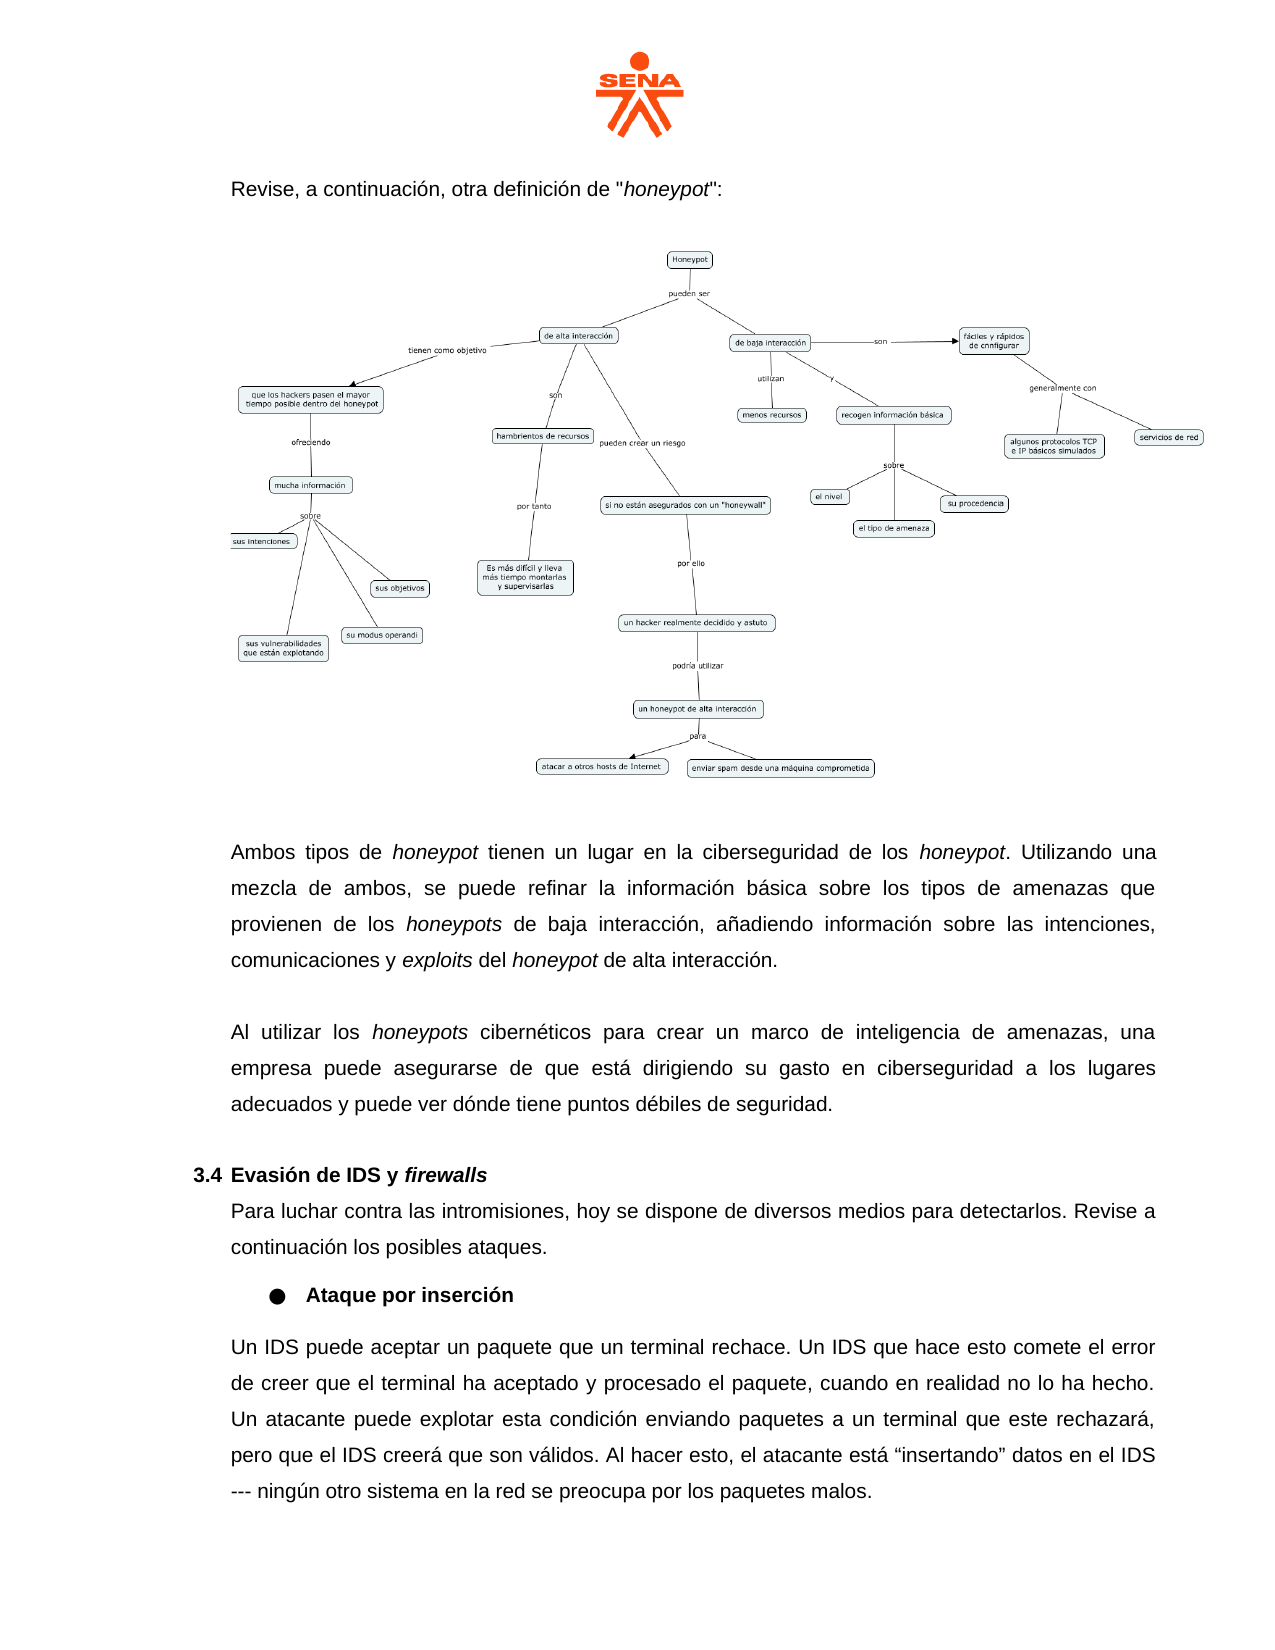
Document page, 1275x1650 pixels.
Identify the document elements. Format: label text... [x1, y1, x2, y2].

picture [585, 48, 690, 142]
text Para luchar contra las intromisiones, hoy se dispone de diversos medios para detectarlos. Revise a continuación los posibles ataques. [231, 1199, 1157, 1259]
list Ataque por inserción [268, 1271, 1157, 1314]
text Ambos tipos de honeypot tienen un lugar en la ciberseguridad de los honeypot. Utilizando una mezcla de ambos, se puede refinar la información básica sobre los tipos de amenazas que provienen de los honeypots de baja interacción, añadiendo información sobre las intenciones, comunicaciones y exploits del honeypot de alta interacción. [231, 840, 1157, 972]
picture [230, 213, 1270, 786]
list Evasión de IDS y firewalls [193, 1163, 1157, 1187]
text Un IDS puede aceptar un paquete que un terminal rechace. Un IDS que hace esto comete el error de creer que el terminal ha aceptado y procesado el paquete, cuando en realidad no lo ha hecho. Un atacante puede explotar esta condición enviando paquetes a un terminal que este rechazará, pero que el IDS creerá que son válidos. Al hacer esto, el atacante está “insertando” datos en el IDS --- ningún otro sistema en la red se preocupa por los paquetes malos. [231, 1335, 1157, 1503]
text Al utilizar los honeypots cibernéticos para crear un marco de inteligencia de amenazas, una empresa puede asegurarse de que está dirigiendo su gasto en ciberseguridad a los lugares adecuados y puede ver dónde tiene puntos débiles de seguridad. [231, 1019, 1157, 1115]
text Revise, a continuación, otra definición de "honeypot": [231, 177, 1157, 201]
